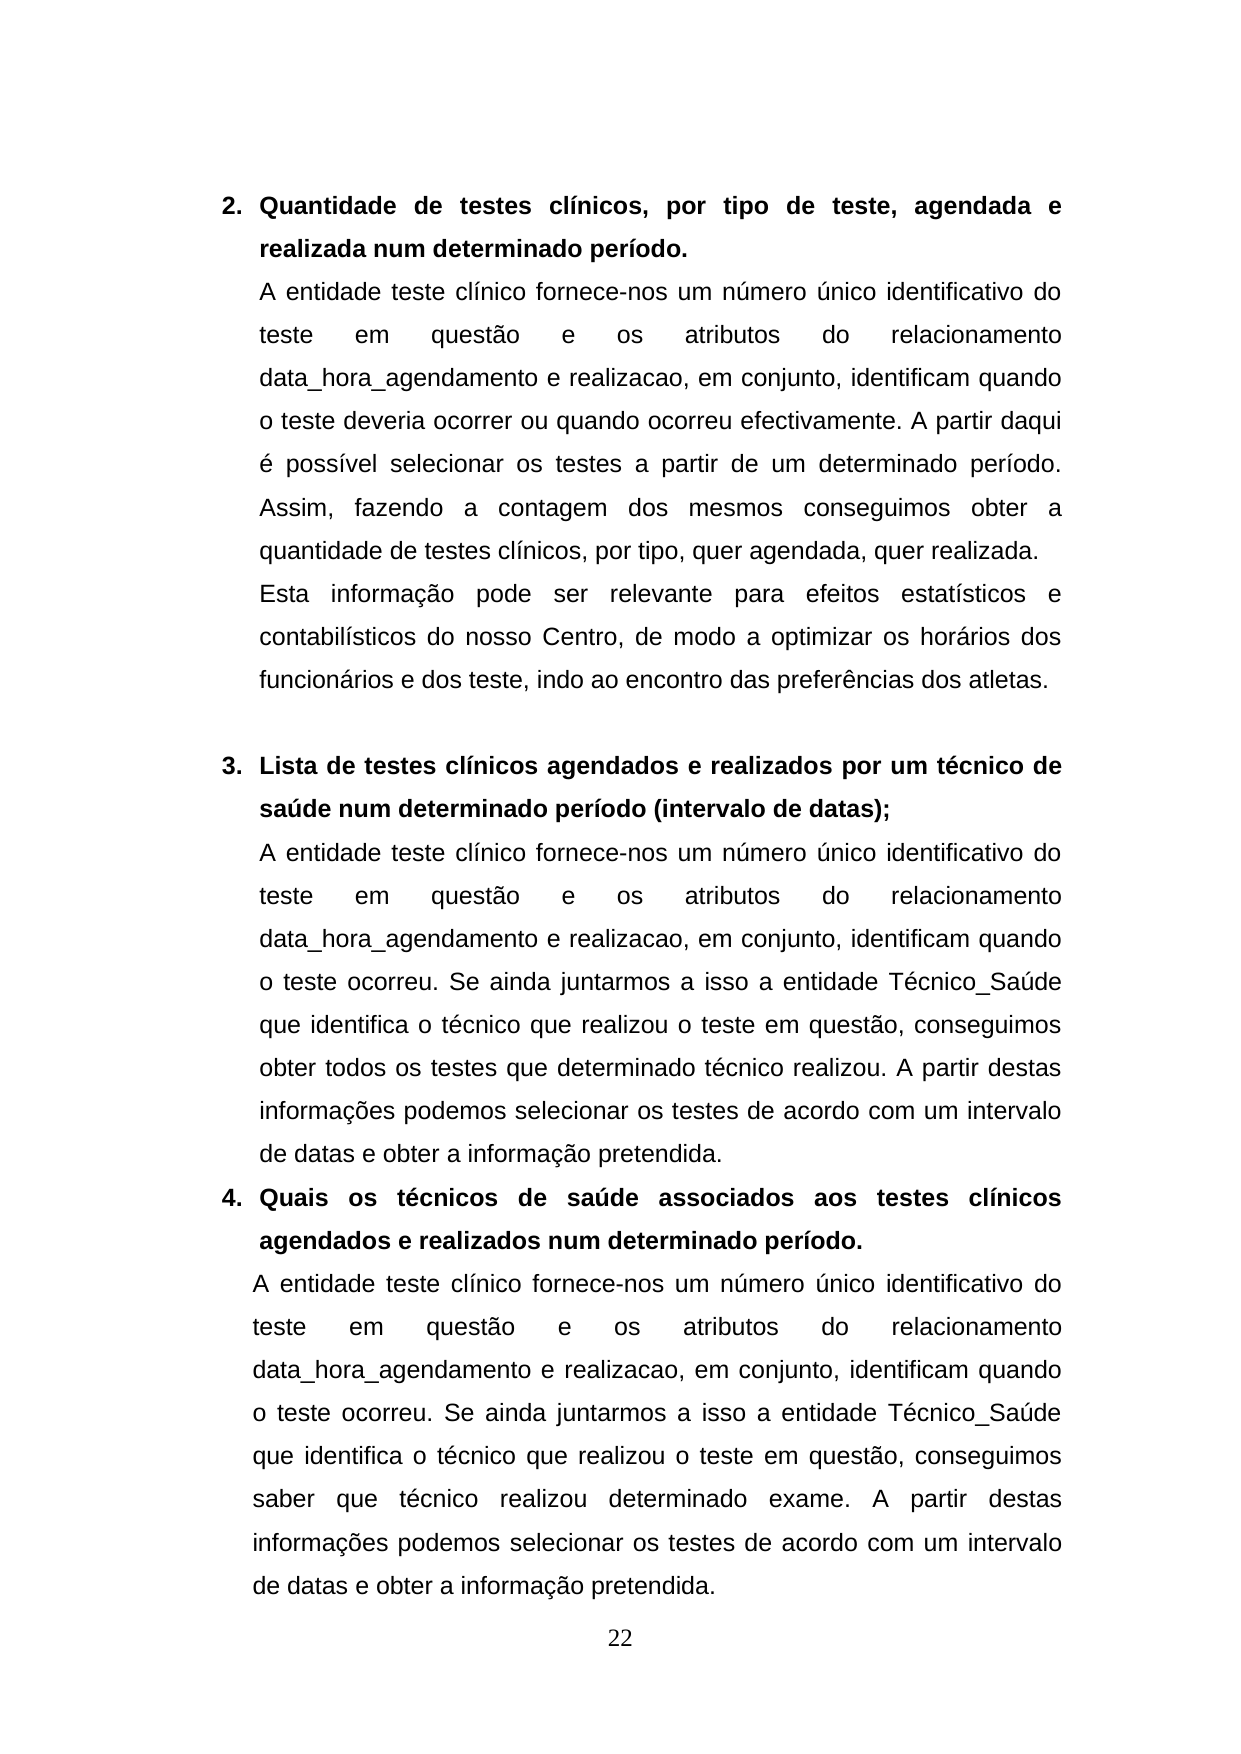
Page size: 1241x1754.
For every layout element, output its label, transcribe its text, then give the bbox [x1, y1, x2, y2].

list A entidade teste clínico fornece-nos um número único identificativo do teste em questão e os atributos do relacionamento data_hora_agendamento e realizacao, em conjunto, identificam quando o teste ocorreu. Se ainda juntarmos a isso a entidade Técnico_Saúde que identifica o técnico que realizou o teste em questão, conseguimos obter todos os testes que determinado técnico realizou. A partir destas informações podemos selecionar os testes de acordo com um intervalo de datas e obter a informação pretendida. [259, 838, 1063, 1168]
list Esta informação pode ser relevante para efeitos estatísticos e contabilísticos do nosso Centro, de modo a optimizar os horários dos funcionários e dos teste, indo ao encontro das preferências dos atletas. [259, 579, 1063, 694]
list Lista de testes clínicos agendados e realizados por um técnico de saúde num determinado período (intervalo de datas); [222, 751, 1063, 823]
list Quais os técnicos de saúde associados aos testes clínicos agendados e realizados num determinado período. [222, 1183, 1063, 1254]
text A entidade teste clínico fornece-nos um número único identificativo do teste em questão e os atributos do relacionamento data_hora_agendamento e realizacao, em conjunto, identificam quando o teste ocorreu. Se ainda juntarmos a isso a entidade Técnico_Saúde que identifica o técnico que realizou o teste em questão, conseguimos saber que técnico realizou determinado exame. A partir destas informações podemos selecionar os testes de acordo com um intervalo de datas e obter a informação pretendida. [252, 1269, 1063, 1599]
list A entidade teste clínico fornece-nos um número único identificativo do teste em questão e os atributos do relacionamento data_hora_agendamento e realizacao, em conjunto, identificam quando o teste deveria ocorrer ou quando ocorreu efectivamente. A partir daqui é possível selecionar os testes a partir de um determinado período. Assim, fazendo a contagem dos mesmos conseguimos obter a quantidade de testes clínicos, por tipo, quer agendada, quer realizada. [259, 277, 1063, 564]
list Quantidade de testes clínicos, por tipo de teste, agendada e realizada num determinado período. [222, 191, 1063, 263]
